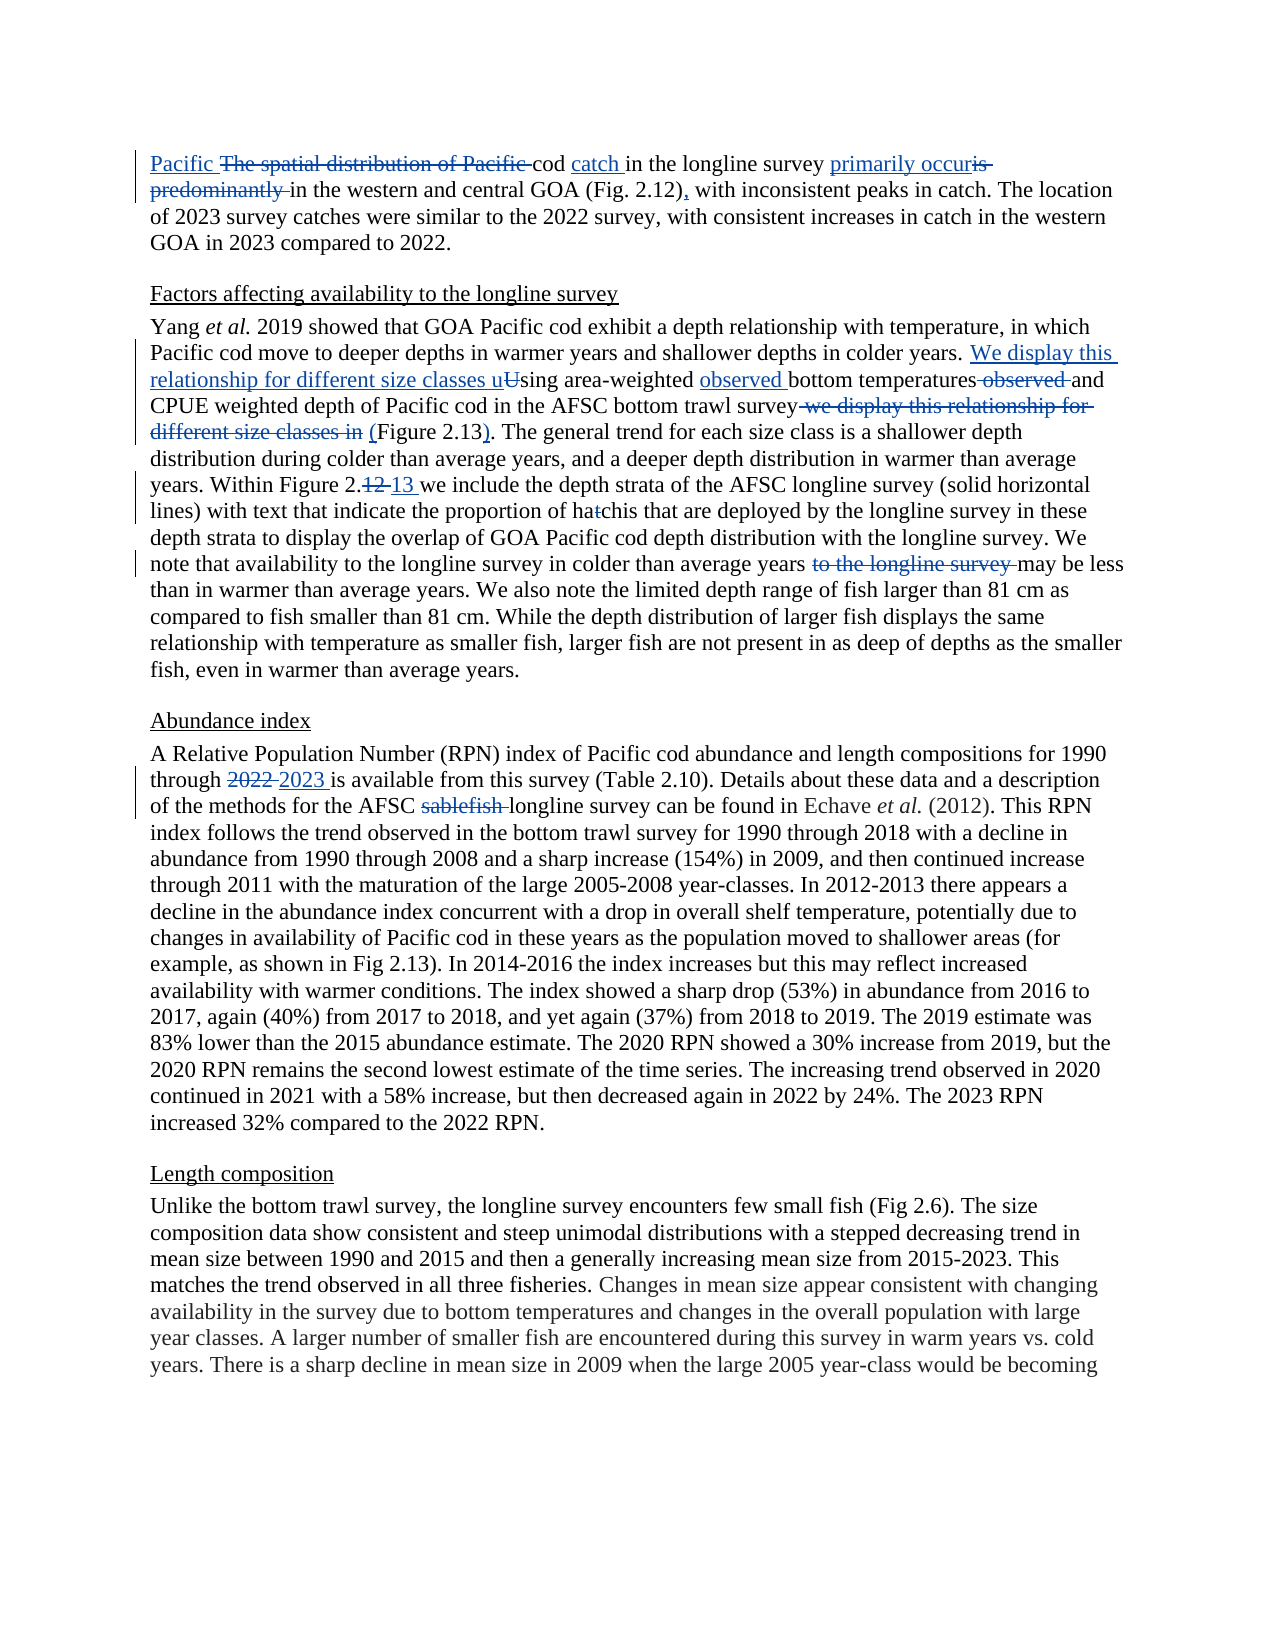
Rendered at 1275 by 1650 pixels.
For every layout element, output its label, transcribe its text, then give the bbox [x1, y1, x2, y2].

text cod in the longline survey in the western and central GOA (Fig. 2.12) with inconsistent peaks in catch. The location of 2023 survey catches were similar to the 2022 survey, with consistent increases in catch in the western GOA in 2023 compared to 2022. [150, 150, 1125, 255]
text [150, 1192, 1125, 1377]
text A Relative Population Number (RPN) index of Pacific cod abundance and length compositions for 1990 through is available from this survey (Table 2.10). Details about these data and a description of the methods for the AFSC longline survey can be found in Echave et al. (2012). This RPN index follows the trend observed in the bottom trawl survey for 1990 through 2018 with a decline in abundance from 1990 through 2008 and a sharp increase (154%) in 2009, and then continued increase through 2011 with the maturation of the large 2005-2008 year-classes. In 2012-2013 there appears a decline in the abundance index concurrent with a drop in overall shelf temperature, potentially due to changes in availability of Pacific cod in these years as the population moved to shallower areas (for example, as shown in Fig 2.13). In 2014-2016 the index increases but this may reflect increased availability with warmer conditions. The index showed a sharp drop (53%) in abundance from 2016 to 2017, again (40%) from 2017 to 2018, and yet again (37%) from 2018 to 2019. The 2019 estimate was 83% lower than the 2015 abundance estimate. The 2020 RPN showed a 30% increase from 2019, but the 2020 RPN remains the second lowest estimate of the time series. The increasing trend observed in 2020 continued in 2021 with a 58% increase, but then decreased again in 2022 by 24%. The 2023 RPN increased 32% compared to the 2022 RPN. [150, 739, 1125, 1135]
subtitle Abundance index [150, 707, 1125, 733]
subtitle Length composition [150, 1160, 1125, 1186]
text Yang et al. 2019 showed that GOA Pacific cod exhibit a depth relationship with temperature, in which Pacific cod move to deeper depths in warmer years and shallower depths in colder years. sing area-weighted bottom temperaturesand CPUE weighted depth of Pacific cod in the AFSC bottom trawl survey Figure 2.13. The general trend for each size class is a shallower depth distribution during colder than average years, and a deeper depth distribution in warmer than average years. Within Figure 2.we include the depth strata of the AFSC longline survey (solid horizontal lines) with text that indicate the proportion of hachis that are deployed by the longline survey in these depth strata to display the overlap of GOA Pacific cod depth distribution with the longline survey. We note that availability to the longline survey in colder than average years may be less than in warmer than average years. We also note the limited depth range of fish larger than 81 cm as compared to fish smaller than 81 cm. While the depth distribution of larger fish displays the same relationship with temperature as smaller fish, larger fish are not present in as deep of depths as the smaller fish, even in warmer than average years. [150, 313, 1125, 682]
subtitle Factors affecting availability to the longline survey [150, 280, 1125, 307]
